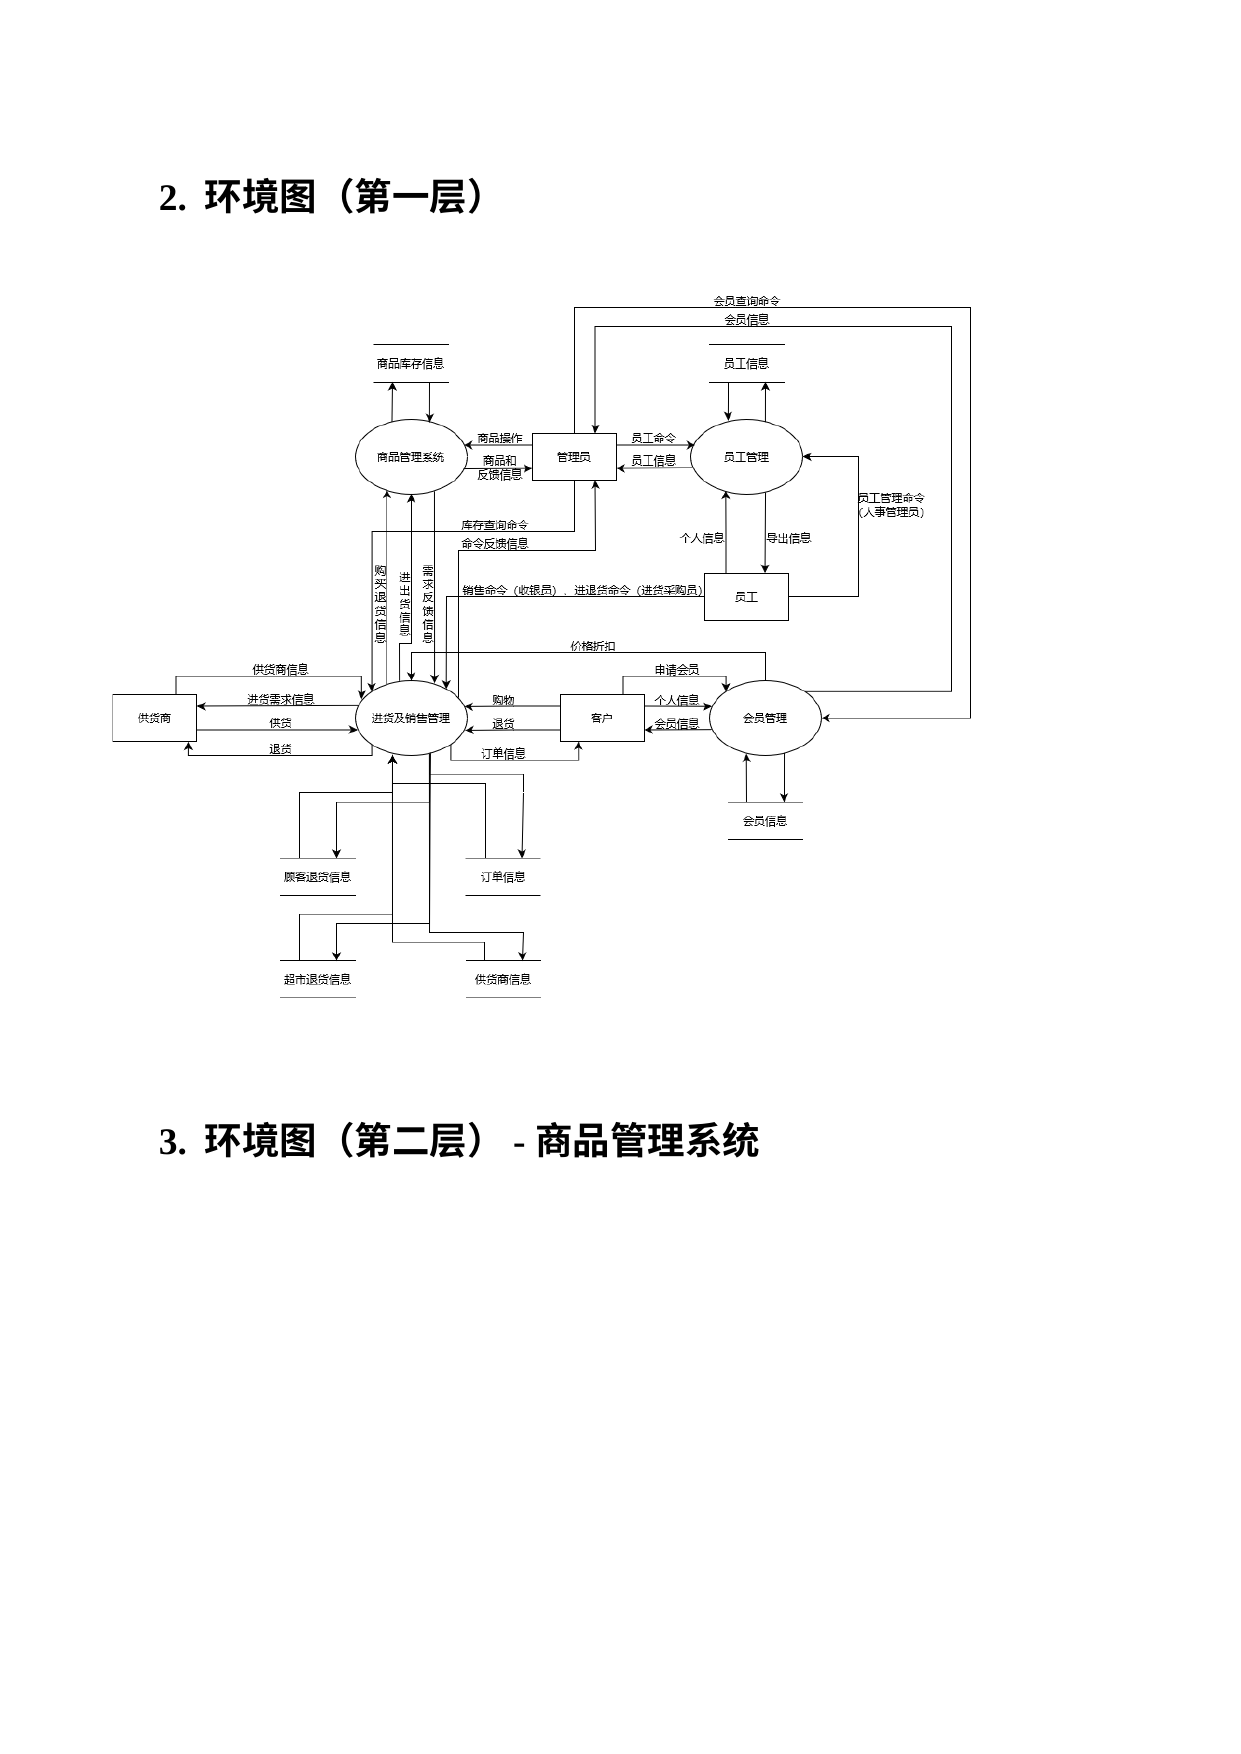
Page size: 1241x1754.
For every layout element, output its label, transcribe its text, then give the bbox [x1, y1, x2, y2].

list 环境图（第一层） [158, 162, 1128, 227]
picture [112, 286, 978, 998]
list 环境图（第二层） - 商品管理系统 [158, 1106, 1128, 1171]
